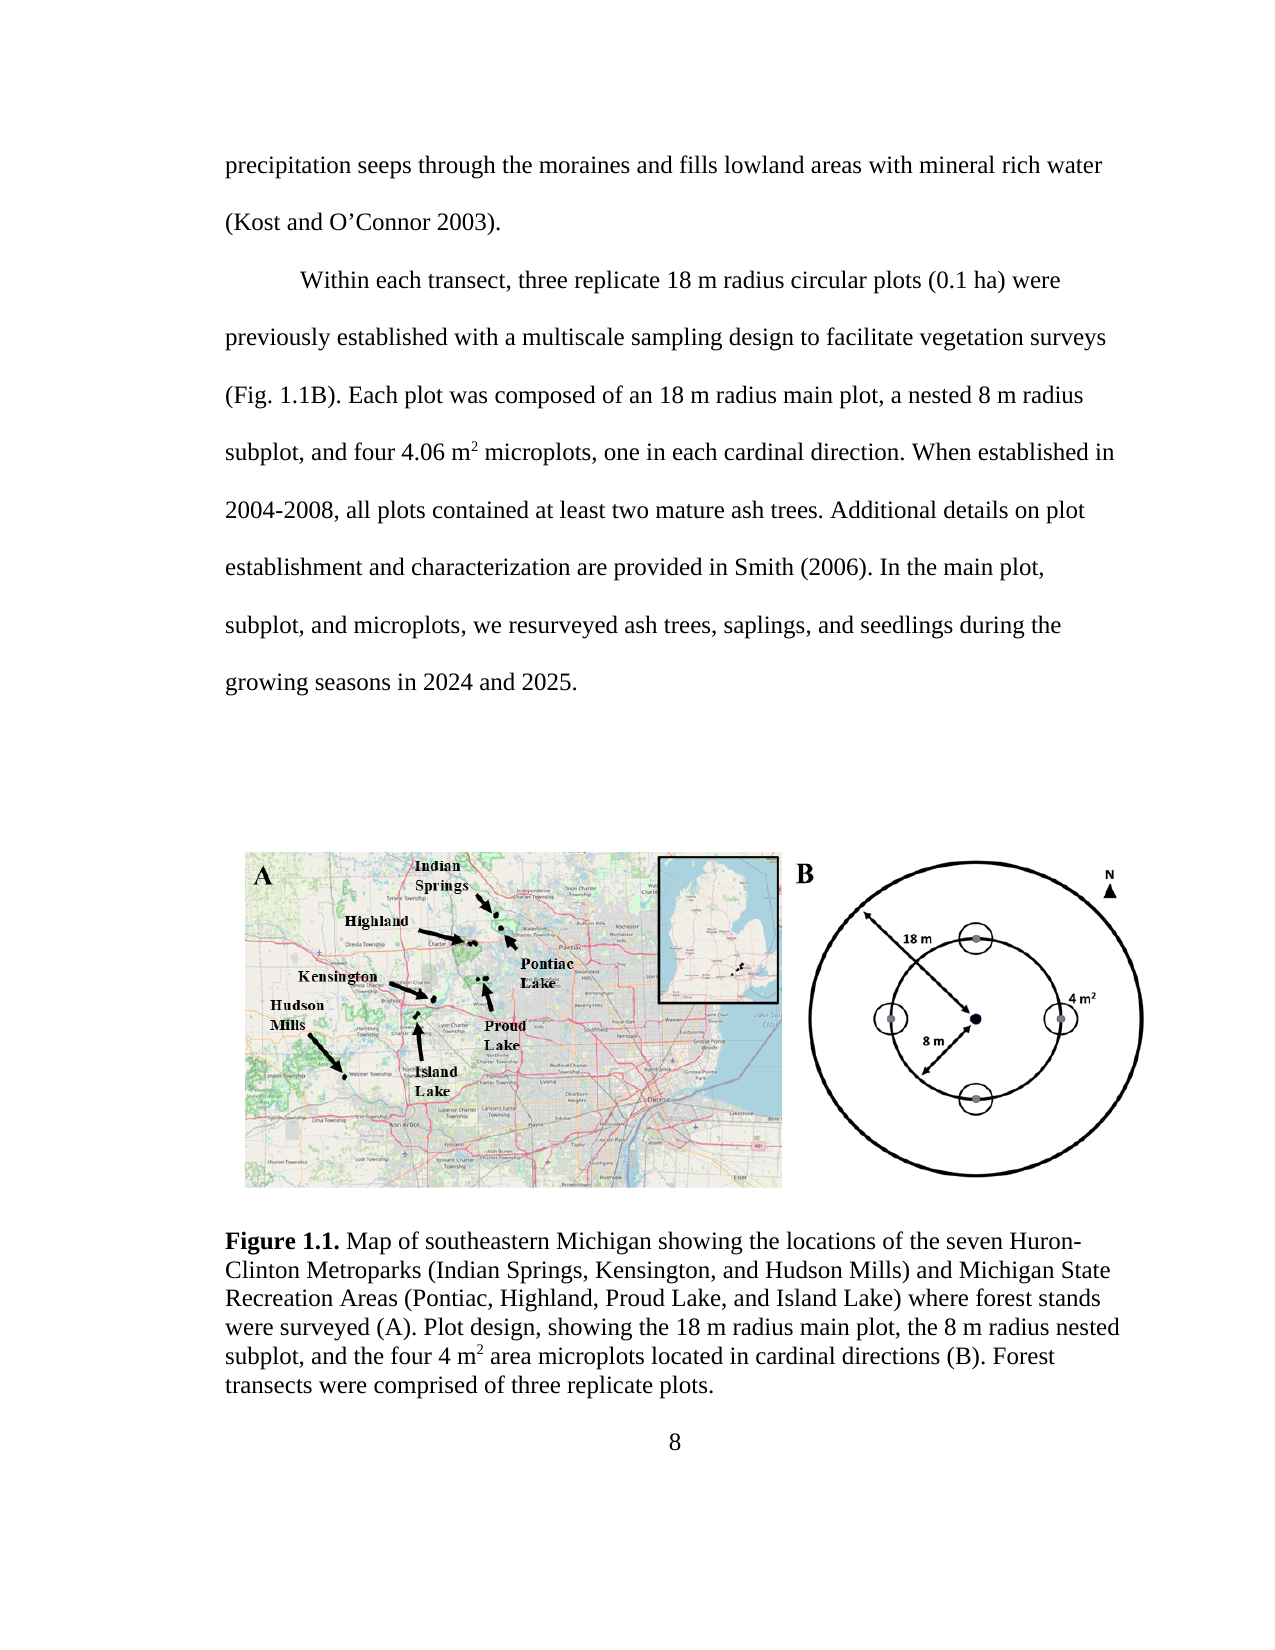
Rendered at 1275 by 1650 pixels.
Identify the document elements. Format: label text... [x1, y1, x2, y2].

text Within each transect, three replicate 18 m radius circular plots (0.1 ha) were previously established with a multiscale sampling design to facilitate vegetation surveys (Fig. 1.1B). Each plot was composed of an 18 m radius main plot, a nested 8 m radius subplot, and four 4.06 m2 microplots, one in each cardinal direction. When established in 2004-2008, all plots contained at least two mature ash trees. Additional details on plot establishment and characterization are provided in Smith (2006). In the main plot, subplot, and microplots, we resurveyed ash trees, saplings, and seedlings during the growing seasons in 2024 and 2025. [225, 265, 1125, 696]
text Figure 1.1. Map of southeastern Michigan showing the locations of the seven Huron-Clinton Metroparks (Indian Springs, Kensington, and Hudson Mills) and Michigan State Recreation Areas (Pontiac, Highland, Proud Lake, and Island Lake) where forest stands were surveyed (A). Plot design, showing the 18 m radius main plot, the 8 m radius nested subplot, and the four 4 m2 area microplots located in cardinal directions (B). Forest transects were comprised of three replicate plots. [225, 1226, 1125, 1398]
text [225, 150, 1125, 236]
picture [225, 840, 1199, 1198]
